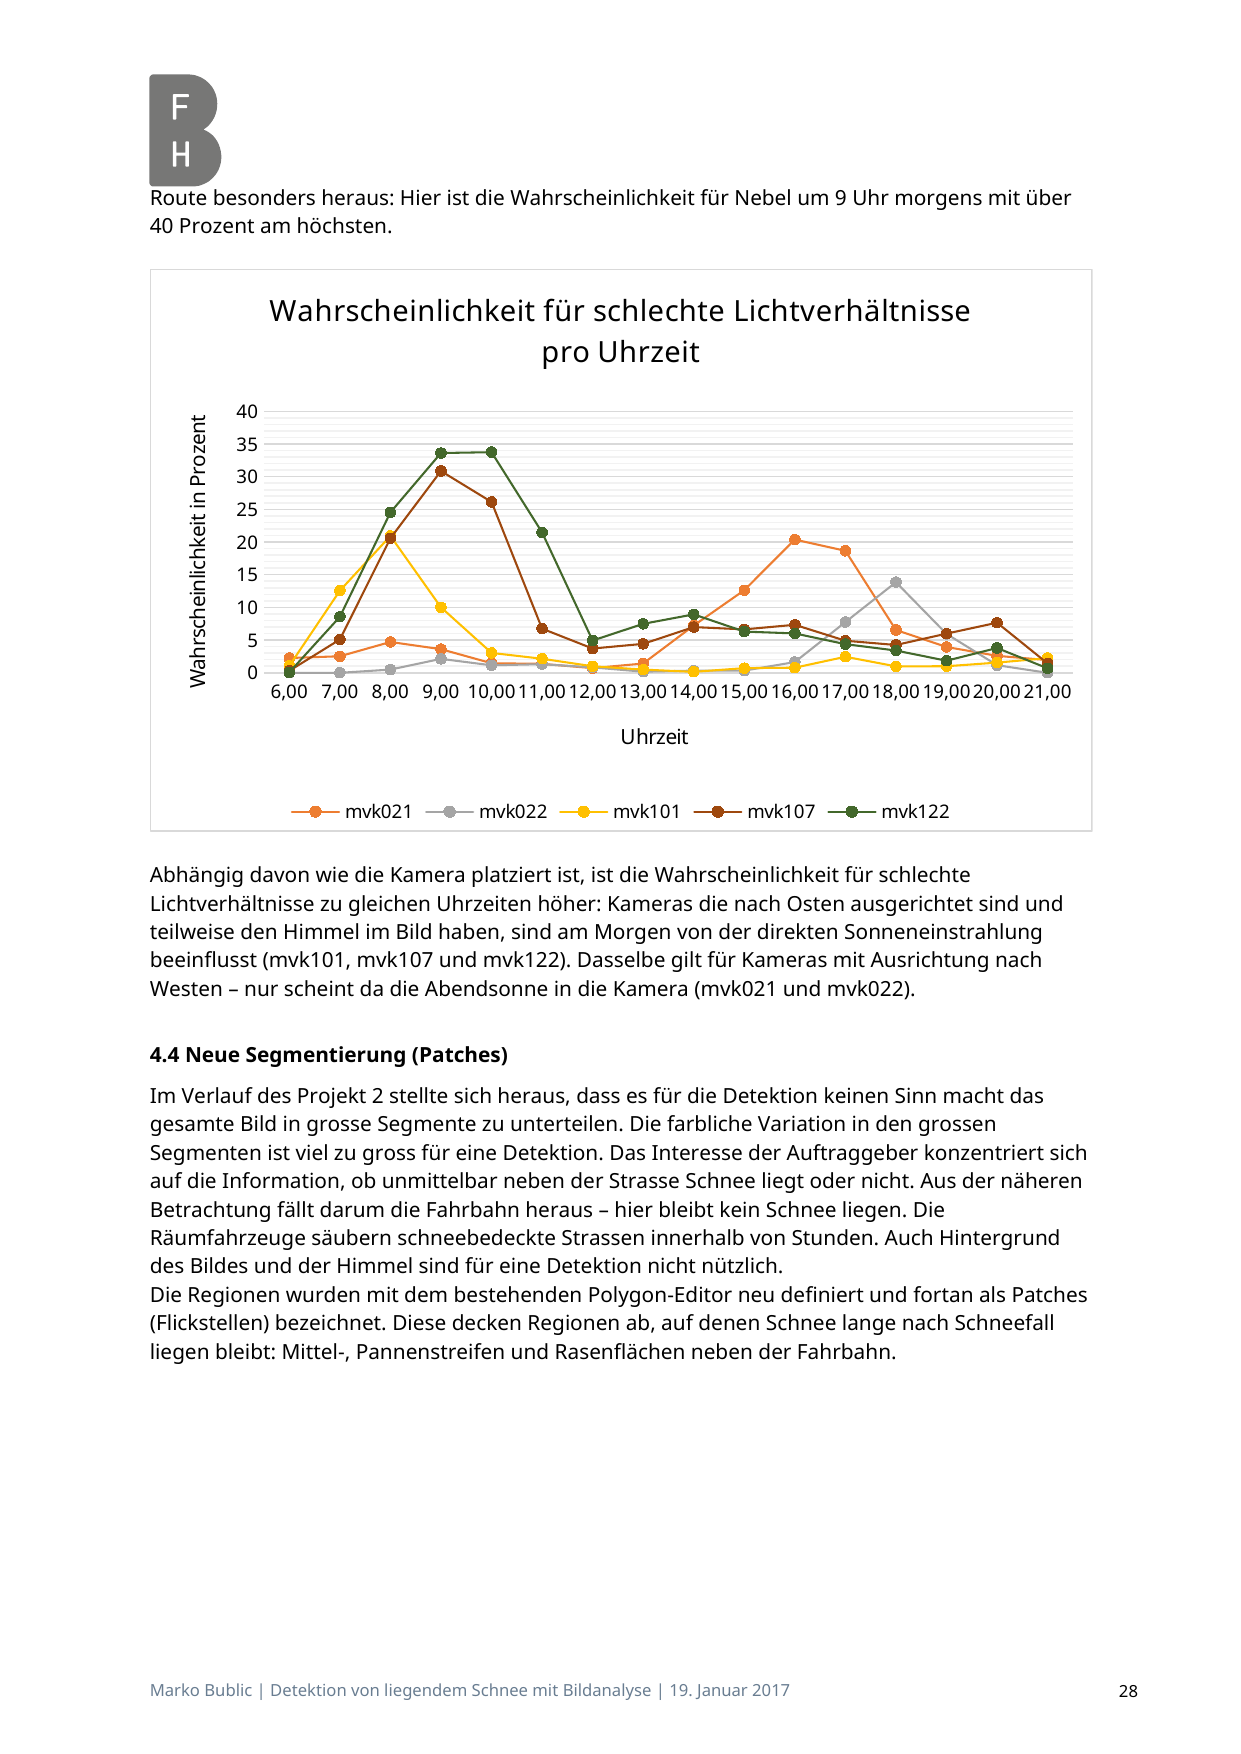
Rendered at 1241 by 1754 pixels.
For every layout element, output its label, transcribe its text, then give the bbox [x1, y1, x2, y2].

text Die Regionen wurden mit dem bestehenden Polygon-Editor neu definiert und fortan als Patches (Flickstellen) bezeichnet. Diese decken Regionen ab, auf denen Schnee lange nach Schneefall liegen bleibt: Mittel-, Pannenstreifen und Rasenflächen neben der Fahrbahn. [149, 1280, 1093, 1365]
text Im Verlauf des Projekt 2 stellte sich heraus, dass es für die Detektion keinen Sinn macht das gesamte Bild in grosse Segmente zu unterteilen. Die farbliche Variation in den grossen Segmenten ist viel zu gross für eine Detektion. Das Interesse der Auftraggeber konzentriert sich auf die Information, ob unmittelbar neben der Strasse Schnee liegt oder nicht. Aus der näheren Betrachtung fällt darum die Fahrbahn heraus – hier bleibt kein Schnee liegen. Die Räumfahrzeuge säubern schneebedeckte Strassen innerhalb von Stunden. Auch Hintergrund des Bildes und der Himmel sind für eine Detektion nicht nützlich. [149, 1081, 1093, 1280]
text Abhängig davon wie die Kamera platziert ist, ist die Wahrscheinlichkeit für schlechte Lichtverhältnisse zu gleichen Uhrzeiten höher: Kameras die nach Osten ausgerichtet sind und teilweise den Himmel im Bild haben, sind am Morgen von der direkten Sonneneinstrahlung beeinflusst (mvk101, mvk107 und mvk122). Dasselbe gilt für Kameras mit Ausrichtung nach Westen – nur scheint da die Abendsonne in die Kamera (mvk021 und mvk022). [149, 860, 1093, 1002]
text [149, 183, 1093, 240]
subtitle Neue Segmentierung (Patches) [149, 1040, 1093, 1068]
